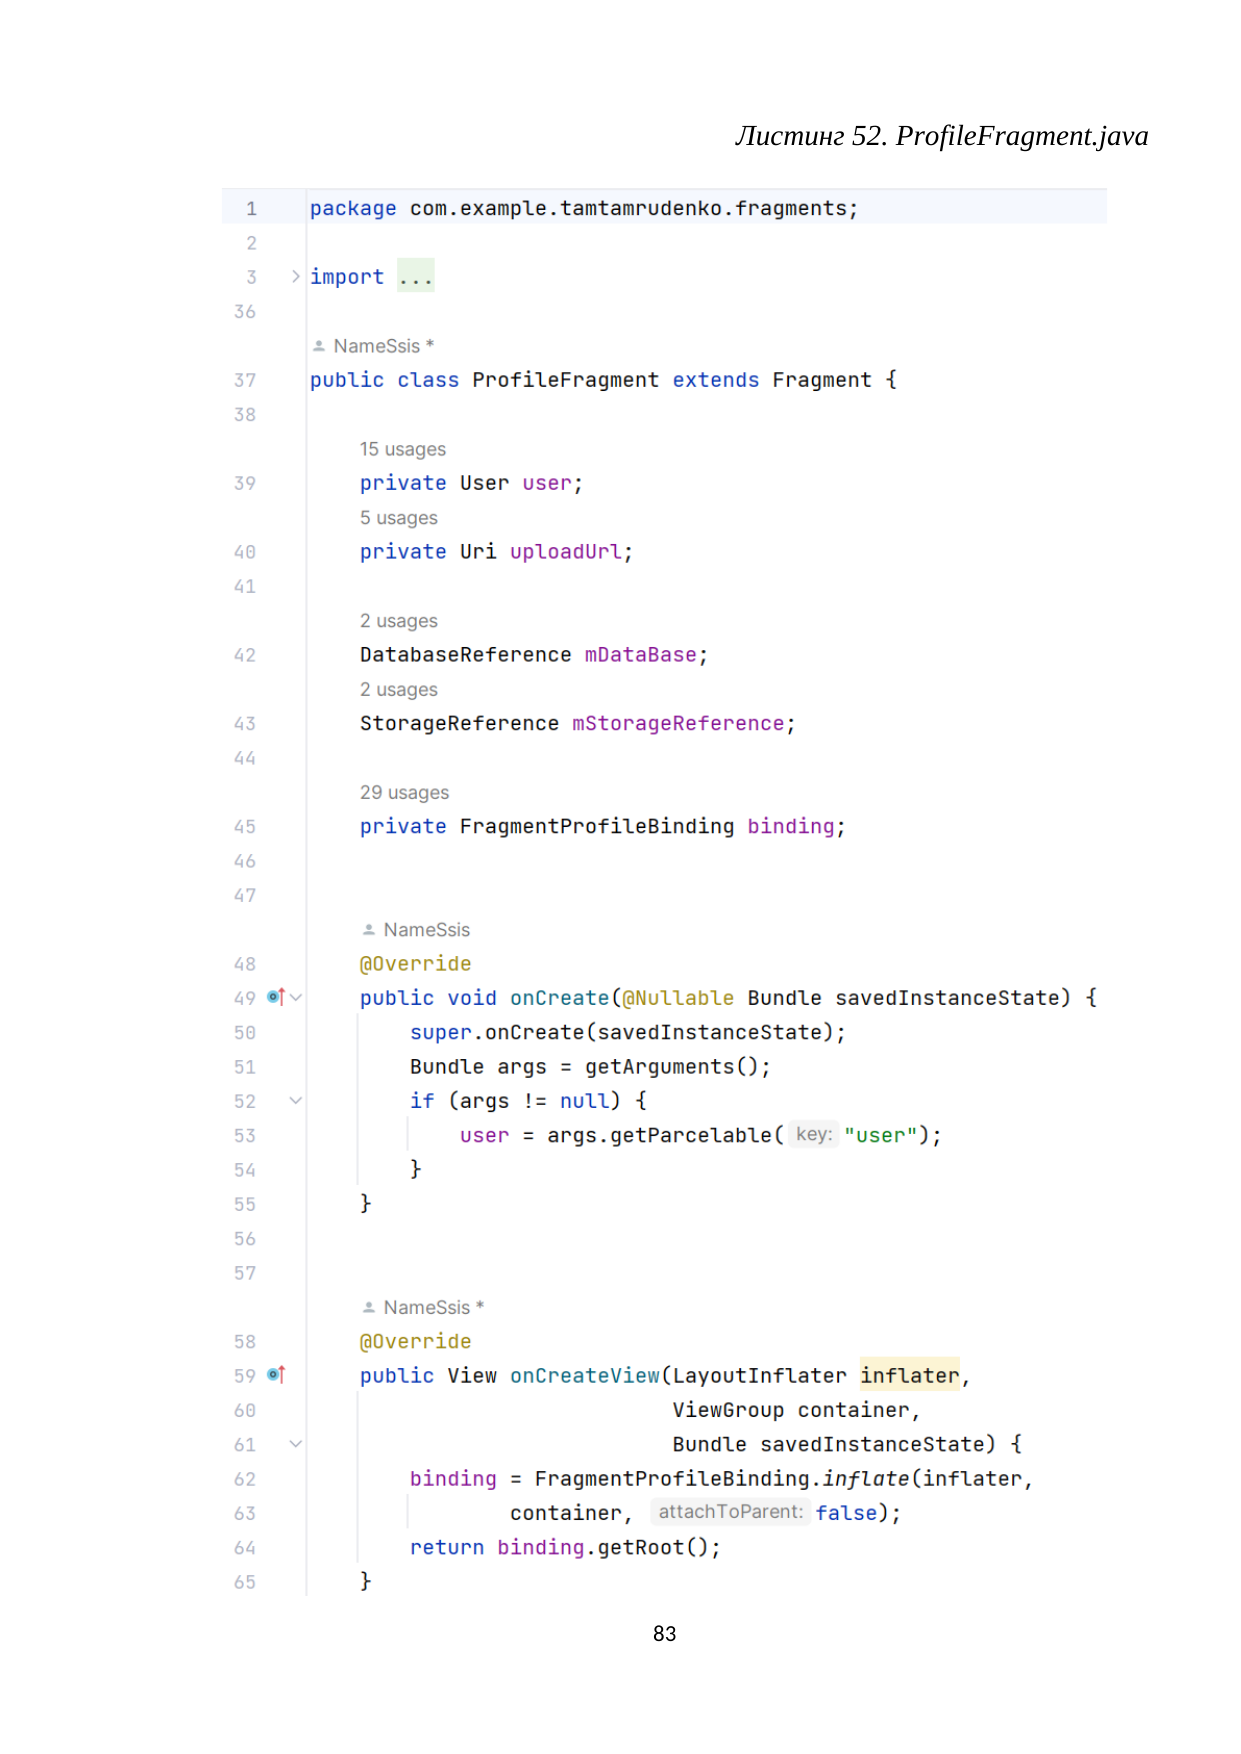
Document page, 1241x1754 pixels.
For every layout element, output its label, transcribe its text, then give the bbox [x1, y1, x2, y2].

picture [221, 185, 1108, 1596]
text Листинг 52. ProfileFragment.java [177, 118, 1152, 152]
